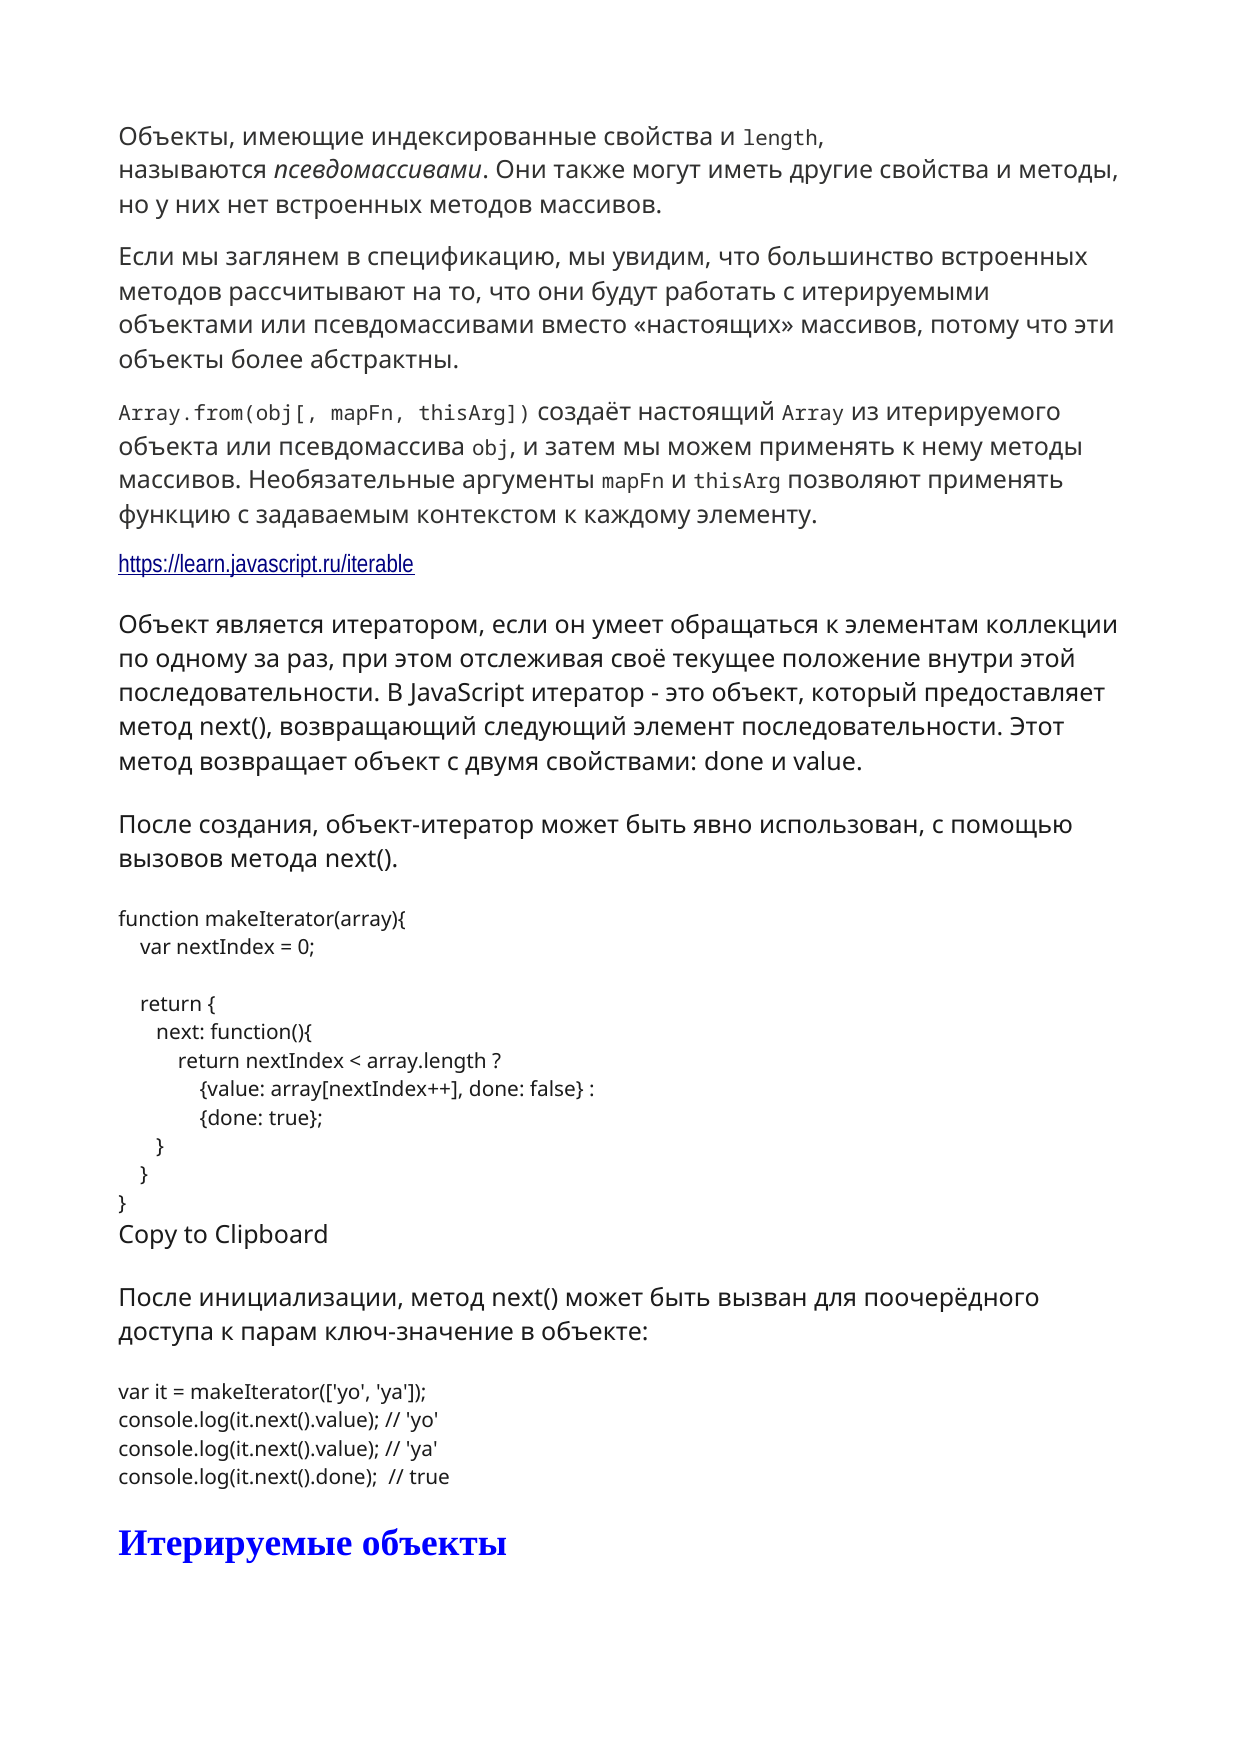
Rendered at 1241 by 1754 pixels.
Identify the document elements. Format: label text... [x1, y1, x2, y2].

text console.log(it.next().value); // 'ya' [118, 1434, 1122, 1462]
text function makeIterator(array){ [118, 904, 1122, 932]
text } [118, 1159, 1122, 1188]
text После инициализации, метод next() может быть вызван для поочерёдного доступа к парам ключ-значение в объекте: [118, 1280, 1122, 1348]
text Итерируемые объекты [118, 1520, 1122, 1563]
text console.log(it.next().value); // 'yo' [118, 1405, 1122, 1434]
text return nextIndex < array.length ? [118, 1046, 1122, 1074]
text Если мы заглянем в спецификацию, мы увидим, что большинство встроенных методов рассчитывают на то, что они будут работать с итерируемыми объектами или псевдомассивами вместо «настоящих» массивов, потому что эти объекты более абстрактны. [118, 239, 1122, 375]
text var nextIndex = 0; [118, 932, 1122, 961]
text https://learn.javascript.ru/iterable [118, 549, 1122, 578]
text console.log(it.next().done); // true [118, 1462, 1122, 1491]
text {done: true}; [118, 1103, 1122, 1131]
text Объекты, имеющие индексированные свойства и length, называются псевдомассивами. Они также могут иметь другие свойства и методы, но у них нет встроенных методов массивов. [118, 118, 1122, 220]
text Copy to Clipboard [118, 1216, 1122, 1251]
text Объект является итератором, если он умеет обращаться к элементам коллекции по одному за раз, при этом отслеживая своё текущее положение внутри этой последовательности. В JavaScript итератор - это объект, который предоставляет метод next(), возвращающий следующий элемент последовательности. Этот метод возвращает объект с двумя свойствами: done и value. [118, 607, 1122, 777]
text } [118, 1131, 1122, 1159]
text return { [118, 989, 1122, 1017]
text next: function(){ [118, 1017, 1122, 1046]
text После создания, объект-итератор может быть явно использован, с помощью вызовов метода next(). [118, 806, 1122, 874]
text var it = makeIterator(['yo', 'ya']); [118, 1377, 1122, 1405]
text Array.from(obj[, mapFn, thisArg]) создаёт настоящий Array из итерируемого объекта или псевдомассива obj, и затем мы можем применять к нему методы массивов. Необязательные аргументы mapFn и thisArg позволяют применять функцию с задаваемым контекстом к каждому элементу. [118, 394, 1122, 530]
text {value: array[nextIndex++], done: false} : [118, 1074, 1122, 1103]
text } [118, 1188, 1122, 1216]
